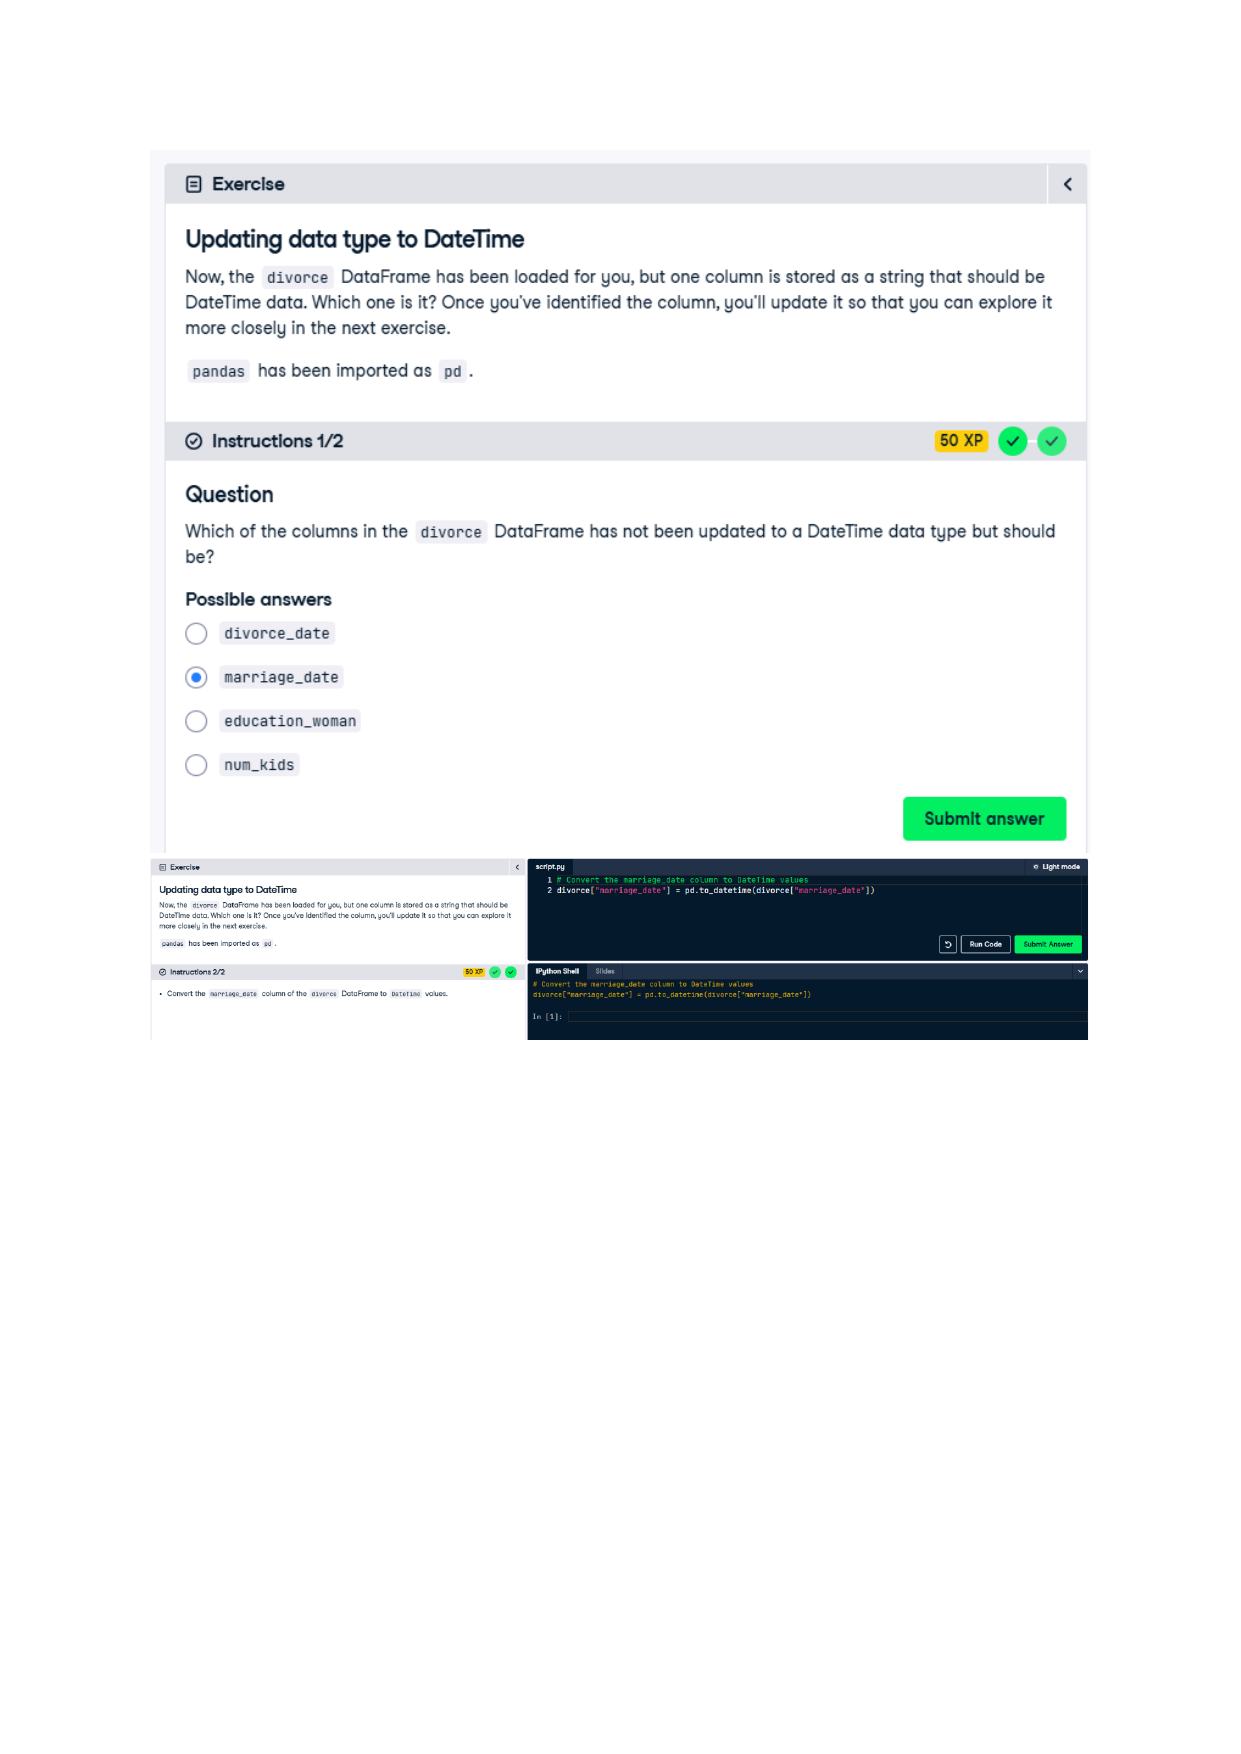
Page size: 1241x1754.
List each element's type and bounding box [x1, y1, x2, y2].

picture [150, 858, 1090, 1040]
picture [150, 150, 1091, 853]
